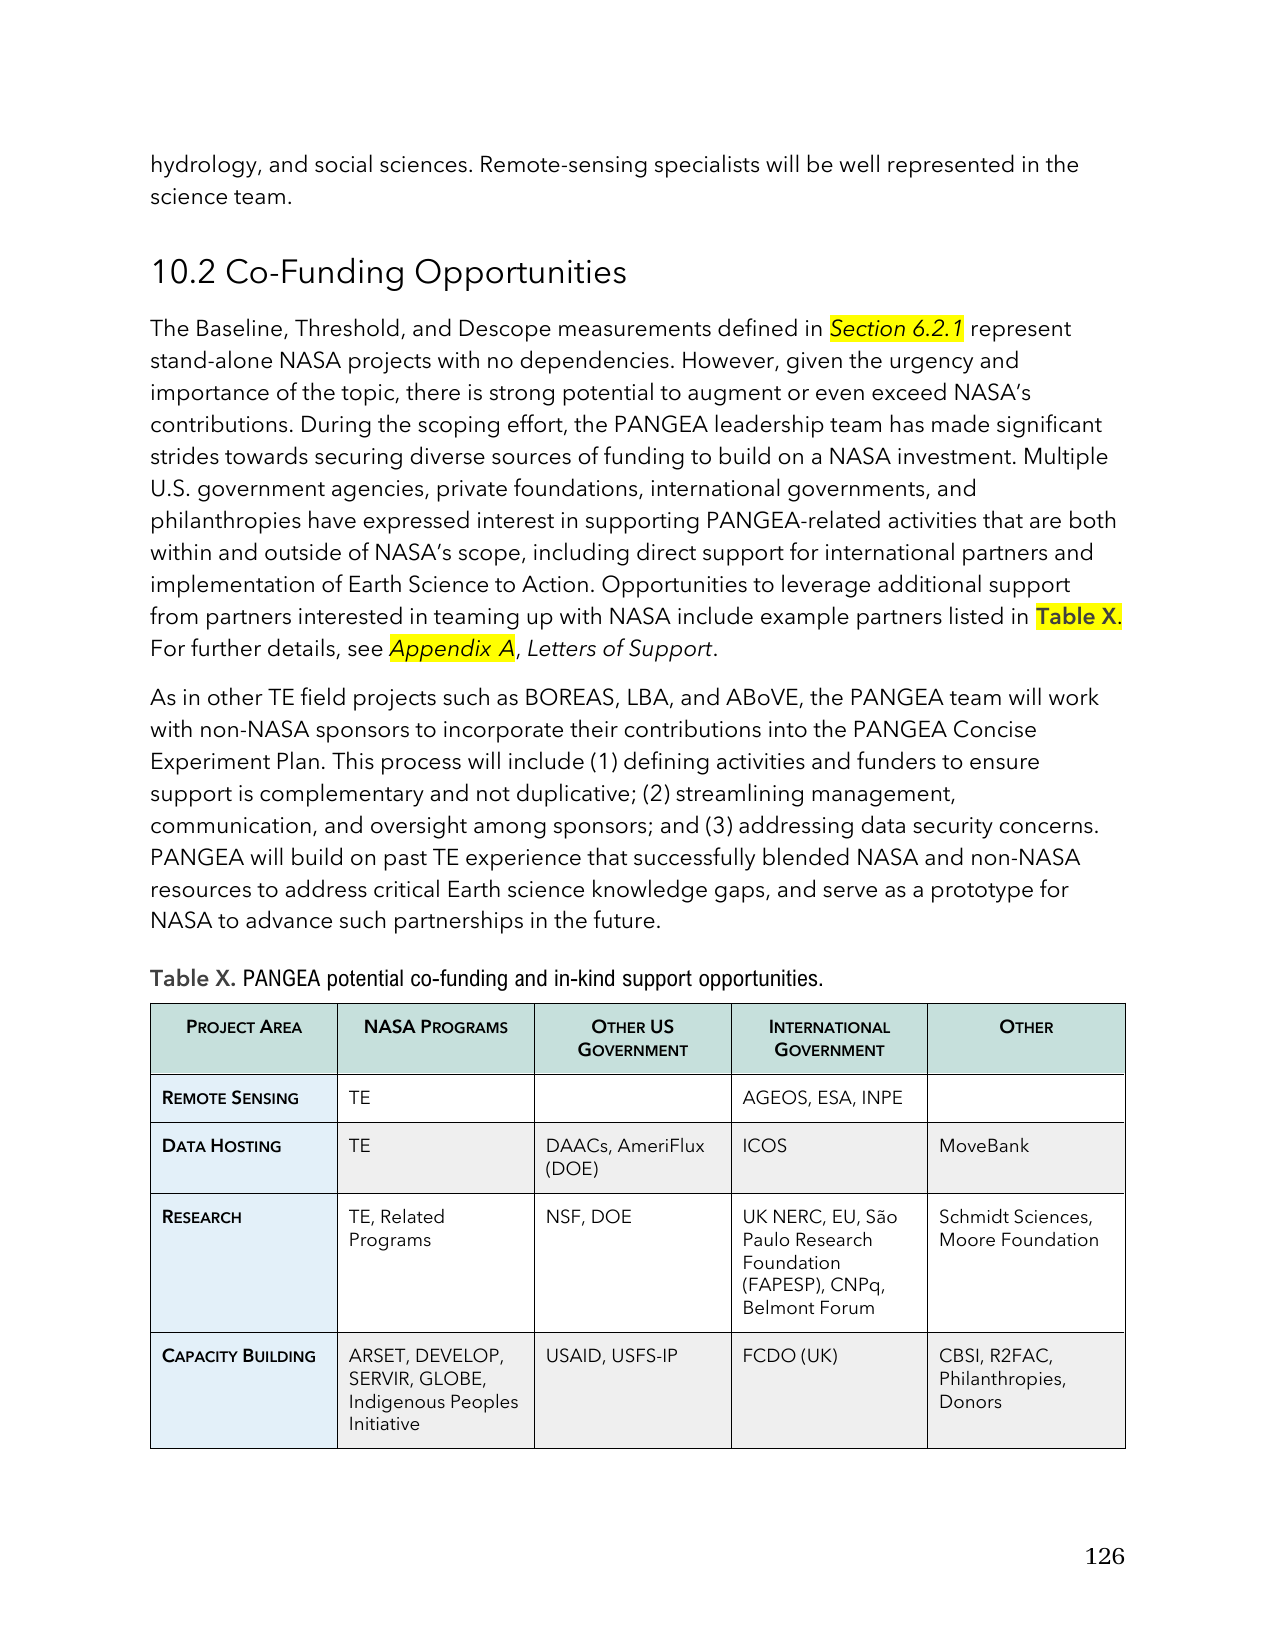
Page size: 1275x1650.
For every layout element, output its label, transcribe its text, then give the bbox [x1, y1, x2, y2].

table_header Other US Government [535, 1004, 731, 1073]
table_header Other [928, 1004, 1125, 1073]
table_cell Data Hosting [151, 1123, 337, 1193]
table_header Project Area [151, 1004, 337, 1073]
table_header NASA Programs [338, 1004, 534, 1073]
table_cell Capacity Building [151, 1333, 337, 1448]
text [150, 150, 1125, 210]
subtitle Co-Funding Opportunities [150, 251, 1125, 292]
text The Baseline, Threshold, and Descope measurements defined in Section 6.2.1 represent stand-alone NASA projects with no dependencies. However, given the urgency and importance of the topic, there is strong potential to augment or even exceed NASA’s contributions. During the scoping effort, the PANGEA leadership team has made significant strides towards securing diverse sources of funding to build on a NASA investment. Multiple U.S. government agencies, private foundations, international governments, and philanthropies have expressed interest in supporting PANGEA-related activities that are both within and outside of NASA’s scope, including direct support for international partners and implementation of Earth Science to Action. Opportunities to leverage additional support from partners interested in teaming up with NASA include example partners listed in Table X. For further details, see Appendix A, Letters of Support. [150, 314, 1125, 662]
text As in other TE field projects such as BOREAS, LBA, and ABoVE, the PANGEA team will work with non-NASA sponsors to incorporate their contributions into the PANGEA Concise Experiment Plan. This process will include (1) defining activities and funders to ensure support is complementary and not duplicative; (2) streamlining management, communication, and oversight among sponsors; and (3) addressing data security concerns. PANGEA will build on past TE experience that successfully blended NASA and non-NASA resources to address critical Earth science knowledge gaps, and serve as a prototype for NASA to advance such partnerships in the future. [150, 683, 1125, 935]
table_cell TE [338, 1075, 534, 1122]
table_cell FCDO (UK) [732, 1333, 927, 1448]
table_cell TE [338, 1123, 534, 1193]
table_cell MoveBank [928, 1122, 1125, 1193]
table_cell Schmidt Sciences, Moore Foundation [928, 1193, 1125, 1332]
table_cell Remote Sensing [151, 1075, 337, 1122]
table_cell TE, Related Programs [338, 1194, 534, 1332]
table_cell ICOS [732, 1123, 927, 1193]
table_cell CBSI, R2FAC, Philanthropies, Donors [928, 1332, 1125, 1448]
text Table X. PANGEA potential co-funding and in-kind support opportunities. [150, 964, 1125, 992]
table_cell NSF, DOE [535, 1194, 731, 1332]
table_cell USAID, USFS-IP [535, 1333, 731, 1448]
table_cell AGEOS, ESA, INPE [732, 1075, 927, 1122]
table_cell Research [151, 1194, 337, 1332]
table_header International Government [732, 1004, 927, 1073]
table_cell [928, 1074, 1125, 1122]
table_cell ARSET, DEVELOP, SERVIR, GLOBE, Indigenous Peoples Initiative [338, 1333, 534, 1448]
table_cell DAACs, AmeriFlux (DOE) [535, 1123, 731, 1193]
table_cell UK NERC, EU, São Paulo Research Foundation (FAPESP), CNPq, Belmont Forum [732, 1194, 927, 1332]
table_cell [535, 1075, 731, 1122]
